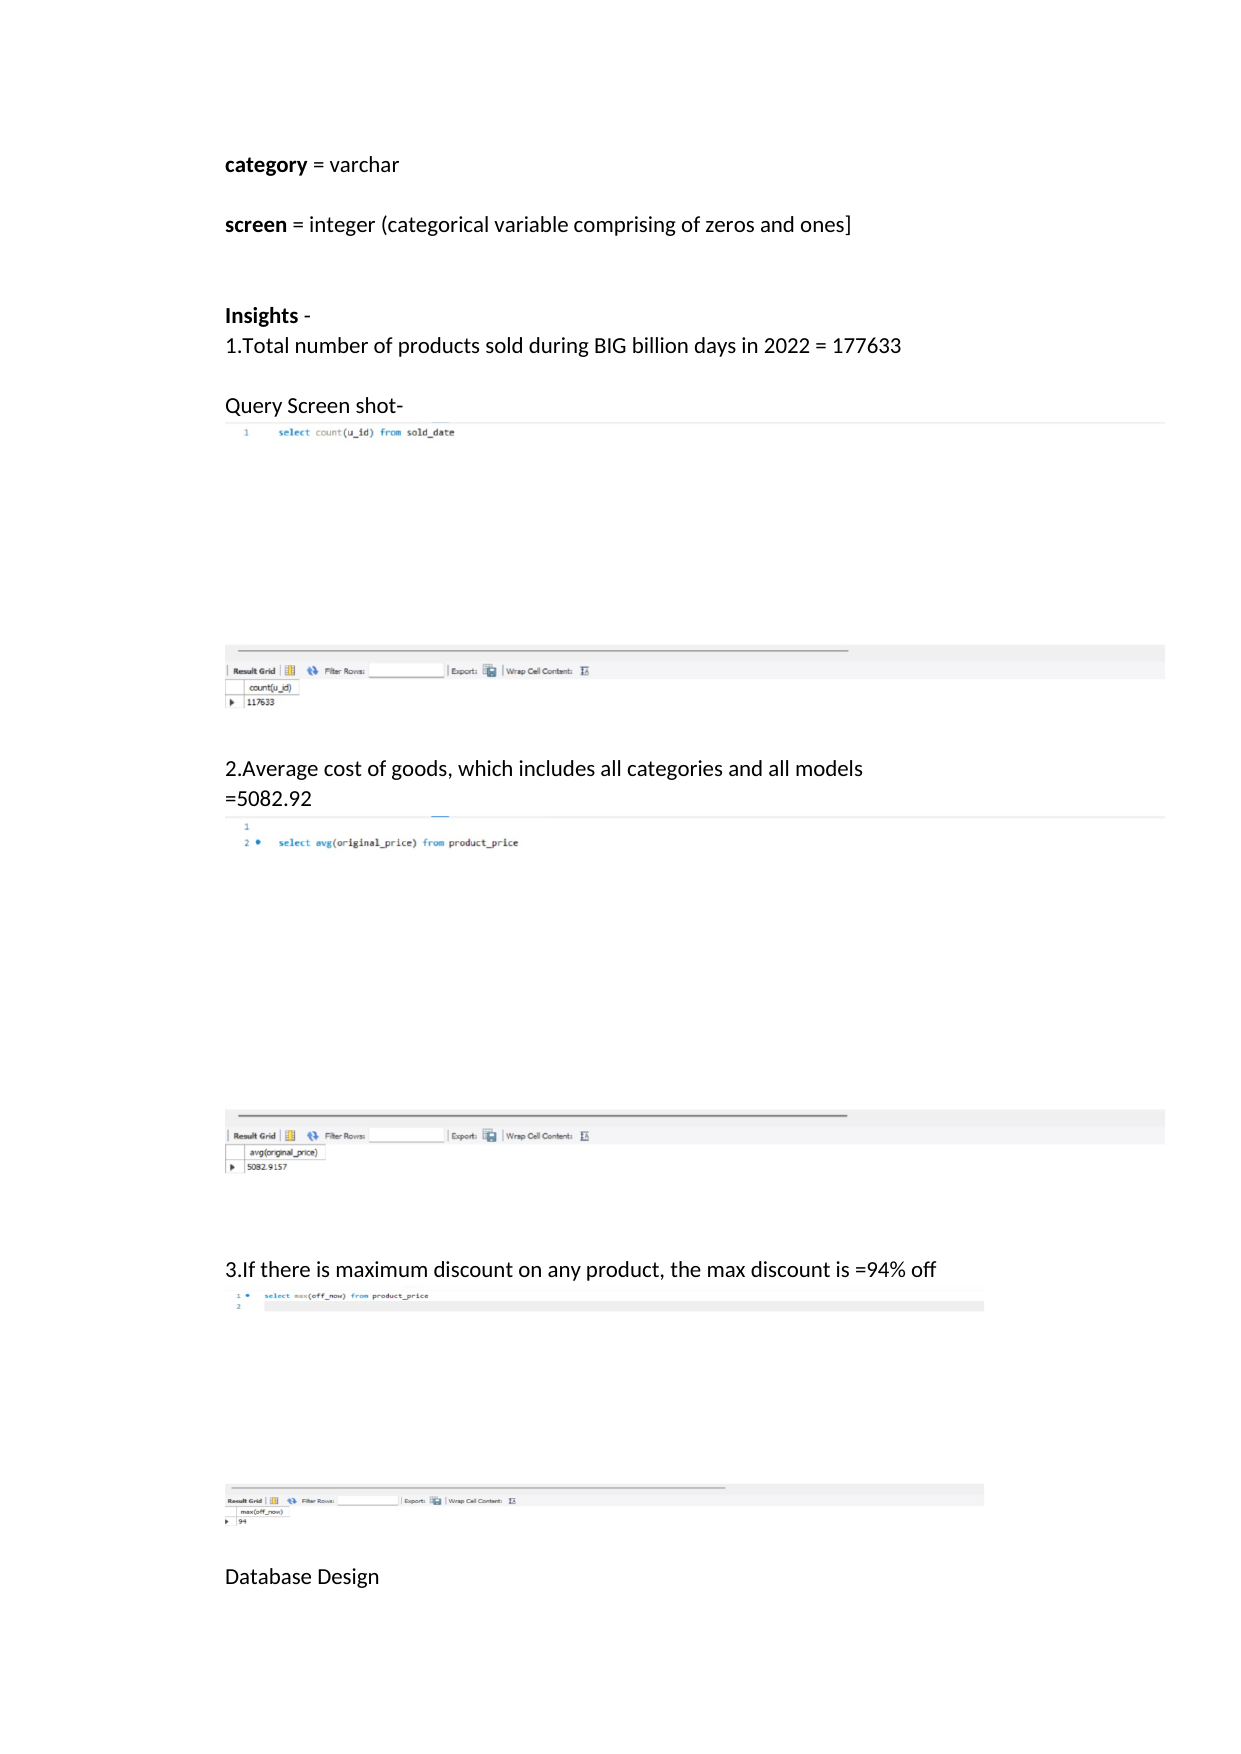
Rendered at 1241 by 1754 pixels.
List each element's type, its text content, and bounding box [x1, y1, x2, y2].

list Query Screen shot- [225, 392, 1090, 420]
list category = varchar [225, 150, 1090, 178]
list 2.Average cost of goods, which includes all categories and all models [225, 754, 1090, 782]
list Insights - [225, 301, 1090, 329]
list 3.If there is maximum discount on any product, the max discount is =94% off [225, 1255, 1090, 1283]
list Database Design [225, 1562, 1090, 1590]
picture [225, 421, 1166, 722]
picture [225, 814, 1166, 1201]
list =5082.92 [225, 784, 1090, 812]
list 1.Total number of products sold during BIG billion days in 2022 = 177633 [225, 331, 1090, 359]
list screen = integer (categorical variable comprising of zeros and ones] [225, 210, 1090, 238]
picture [225, 1285, 985, 1560]
